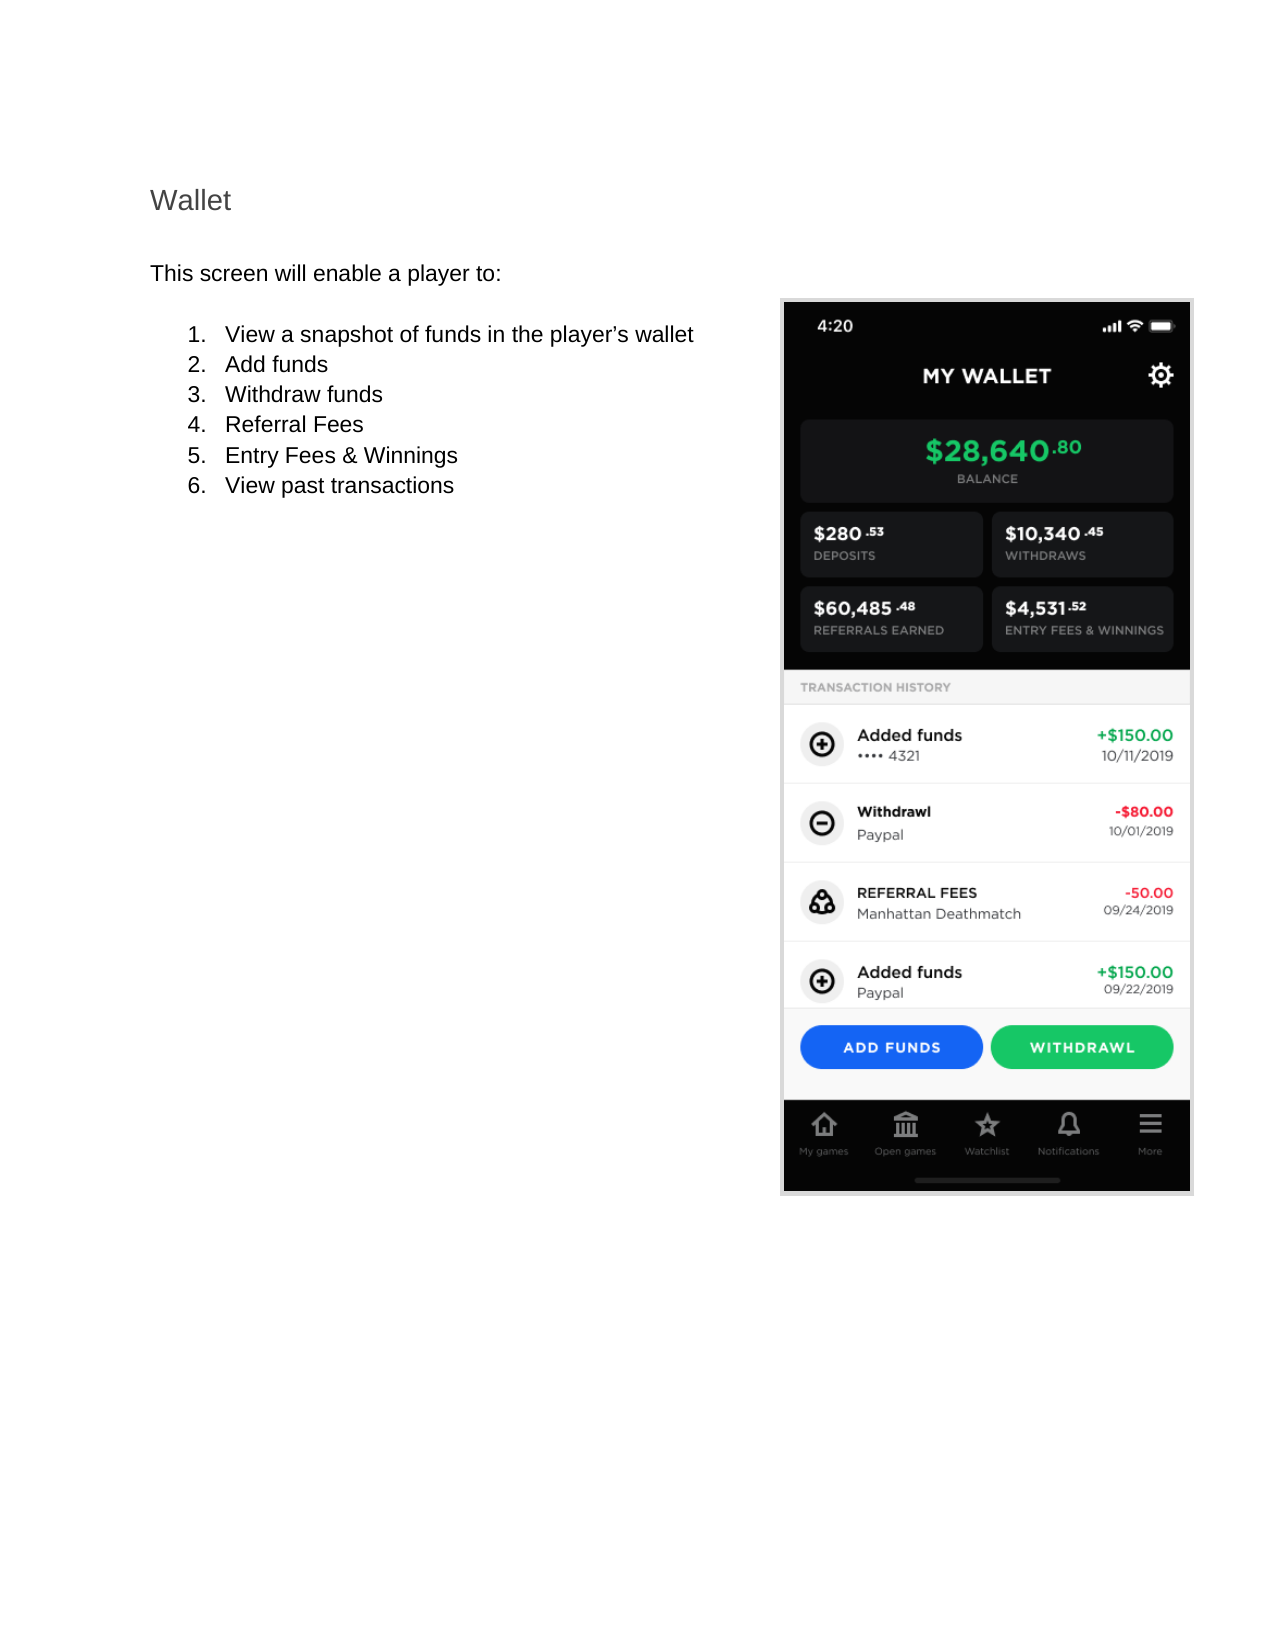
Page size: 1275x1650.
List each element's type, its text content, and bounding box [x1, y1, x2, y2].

subtitle Wallet [150, 183, 1125, 217]
list Entry Fees & Winnings [187, 442, 780, 468]
list View past transactions [187, 472, 780, 498]
list Referral Fees [187, 411, 780, 438]
list Add funds [187, 351, 780, 377]
picture [784, 302, 1190, 1191]
text This screen will enable a player to: [150, 260, 1125, 287]
list Withdraw funds [187, 381, 780, 408]
list View a snapshot of funds in the player’s wallet [187, 321, 780, 347]
